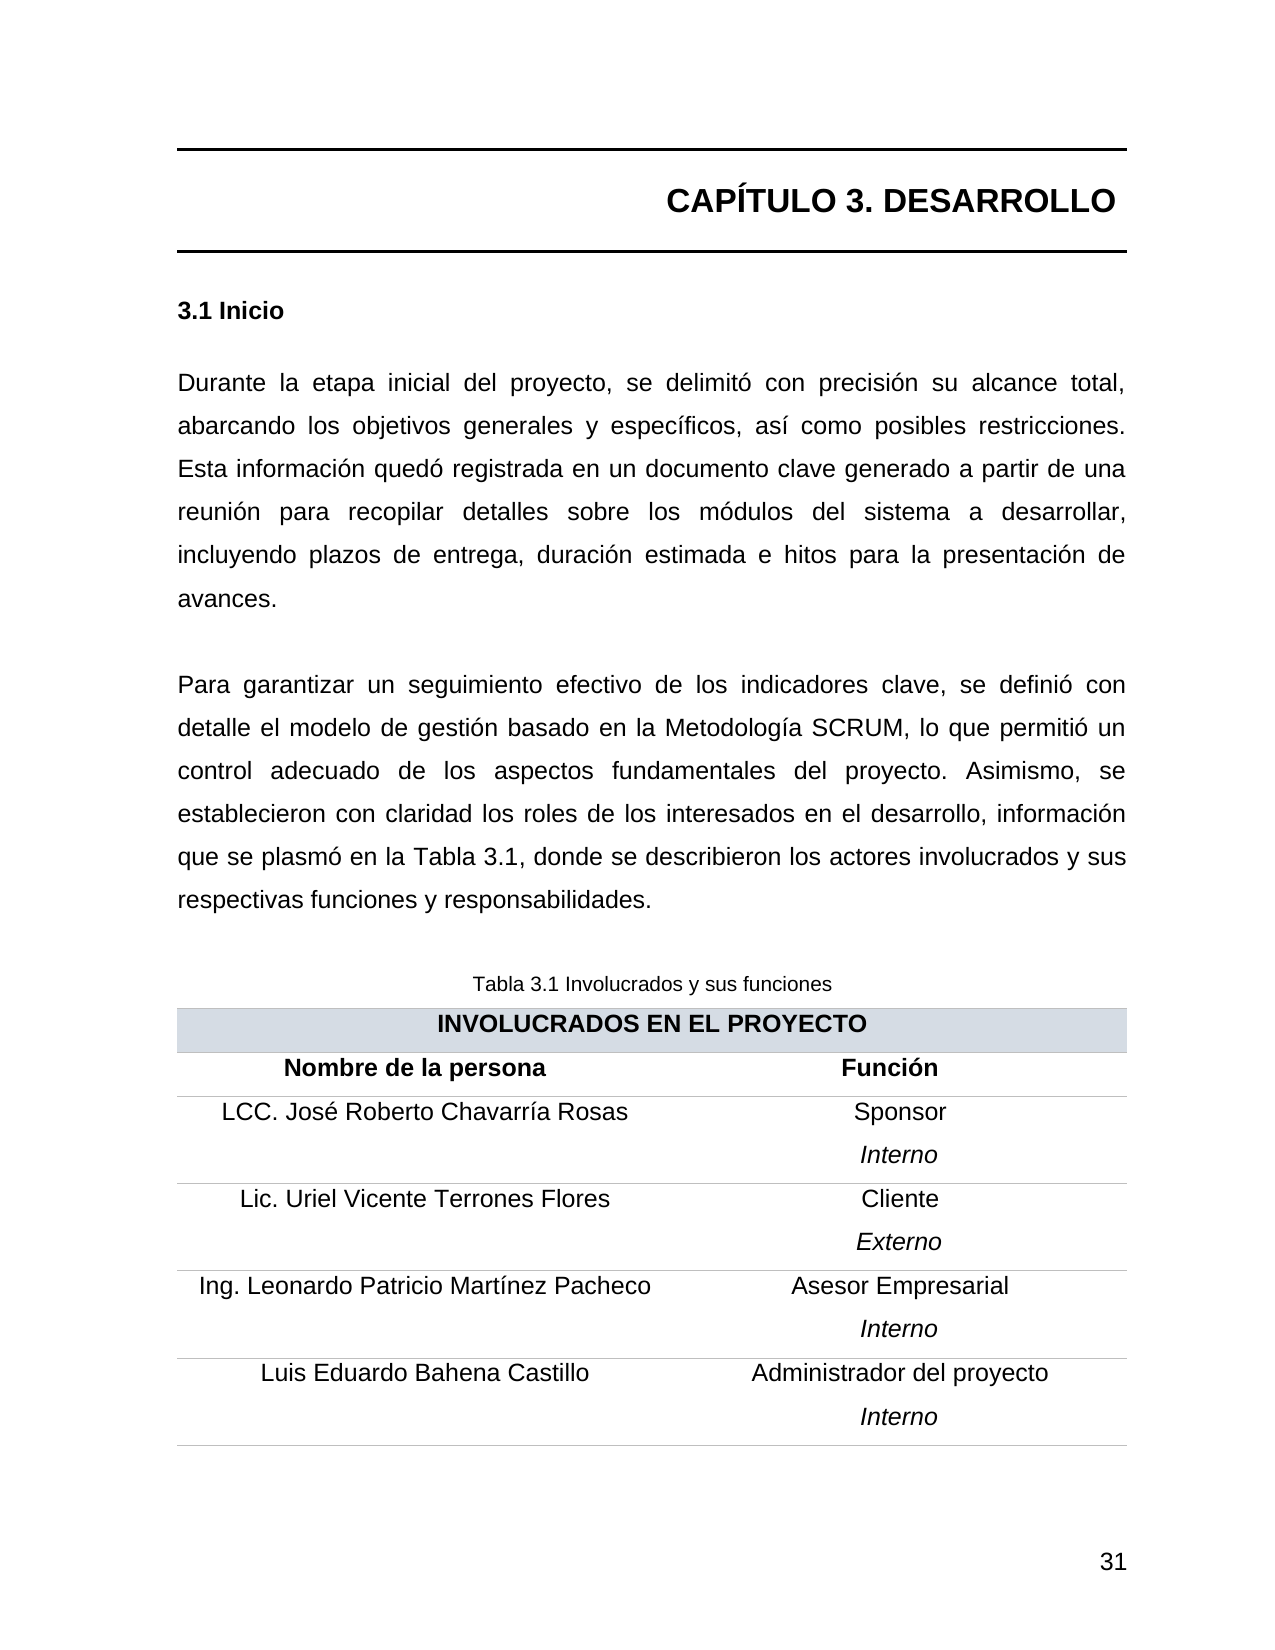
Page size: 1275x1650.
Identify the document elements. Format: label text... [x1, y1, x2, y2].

table_header INVOLUCRADOS EN EL PROYECTO [177, 1009, 1127, 1052]
subtitle Inicio [177, 296, 1127, 325]
table_cell Lic. Uriel Vicente Terrones Flores [177, 1184, 673, 1270]
text Durante la etapa inicial del proyecto, se delimitó con precisión su alcance total, abarcando los objetivos generales y específicos, así como posibles restricciones. Esta información quedó registrada en un documento clave generado a partir de una reunión para recopilar detalles sobre los módulos del sistema a desarrollar, incluyendo plazos de entrega, duración estimada e hitos para la presentación de avances. [177, 368, 1127, 612]
table_cell Función [652, 1053, 1127, 1096]
table_cell Nombre de la persona [177, 1053, 652, 1096]
text Para garantizar un seguimiento efectivo de los indicadores clave, se definió con detalle el modelo de gestión basado en la Metodología SCRUM, lo que permitió un control adecuado de los aspectos fundamentales del proyecto. Asimismo, se establecieron con claridad los roles de los interesados en el desarrollo, información que se plasmó en la Tabla 3.1, donde se describieron los actores involucrados y sus respectivas funciones y responsabilidades. [177, 670, 1127, 914]
table_cell Cliente Externo [673, 1184, 1127, 1270]
table_cell Asesor Empresarial Interno [673, 1271, 1127, 1357]
table_cell Ing. Leonardo Patricio Martínez Pacheco [177, 1271, 673, 1357]
table_cell LCC. José Roberto Chavarría Rosas [177, 1097, 673, 1183]
table_cell Administrador del proyecto Interno [673, 1359, 1127, 1444]
table_cell Sponsor Interno [673, 1097, 1127, 1183]
table_header DESARROLLO [177, 151, 1127, 250]
table_cell Luis Eduardo Bahena Castillo [177, 1359, 673, 1444]
